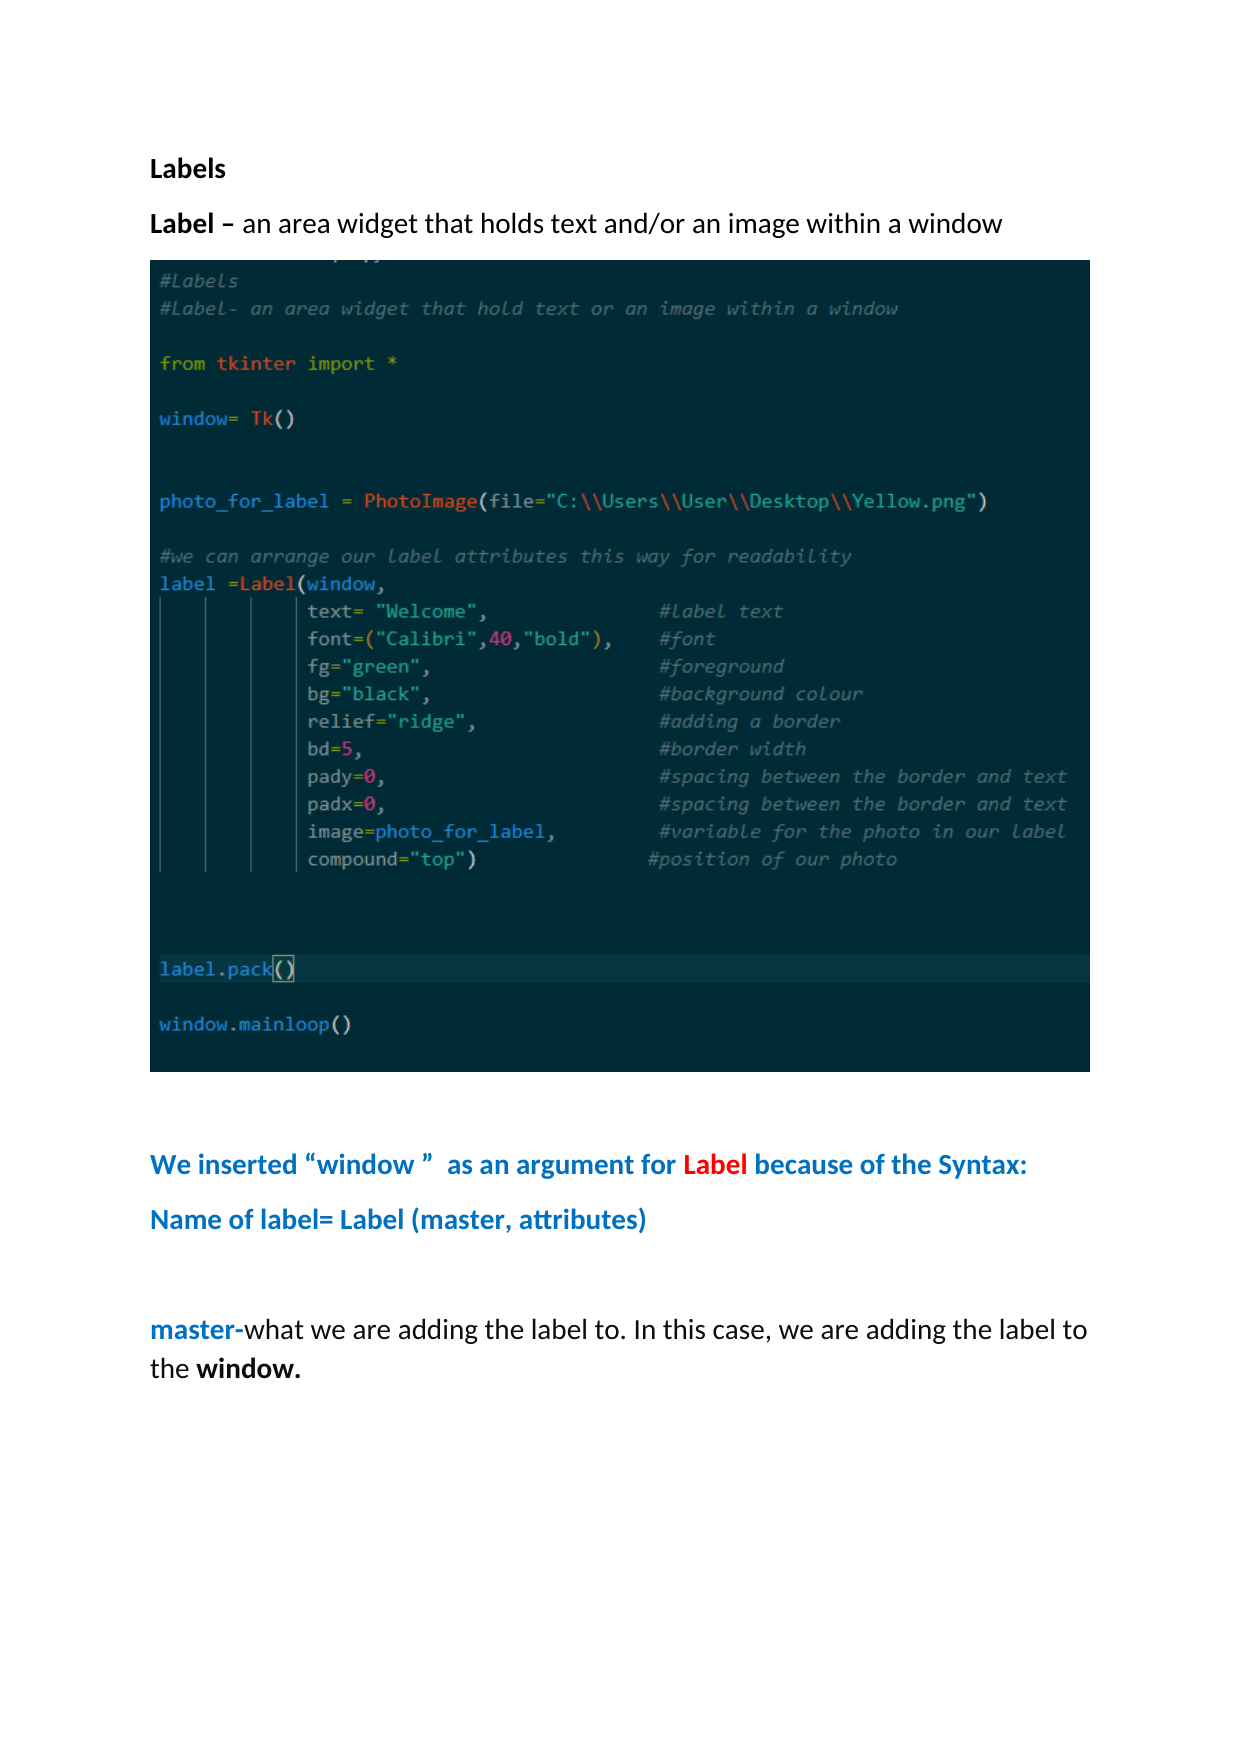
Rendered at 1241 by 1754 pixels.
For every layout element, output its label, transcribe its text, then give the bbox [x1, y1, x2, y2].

picture [841, 856, 851, 869]
picture [604, 306, 609, 314]
picture [877, 494, 882, 507]
picture [309, 356, 317, 370]
picture [831, 494, 840, 510]
picture [617, 553, 623, 561]
picture [423, 553, 431, 562]
picture [332, 1016, 338, 1034]
picture [160, 356, 205, 370]
picture [751, 691, 759, 700]
picture [367, 687, 374, 700]
picture [163, 302, 170, 314]
picture [1048, 801, 1054, 810]
picture [222, 553, 238, 562]
picture [263, 306, 272, 314]
picture [661, 770, 670, 782]
picture [661, 605, 670, 617]
picture [187, 1017, 208, 1030]
picture [229, 357, 238, 370]
picture [412, 632, 419, 645]
picture [933, 801, 942, 810]
picture [422, 853, 430, 863]
picture [762, 797, 771, 810]
picture [559, 307, 566, 314]
picture [902, 498, 919, 507]
picture [219, 358, 226, 370]
picture [661, 825, 670, 837]
picture [672, 744, 689, 755]
picture [832, 551, 840, 562]
picture [722, 663, 727, 675]
picture [763, 691, 771, 700]
picture [446, 636, 454, 645]
picture [425, 714, 430, 726]
picture [242, 357, 249, 370]
picture [729, 746, 737, 752]
picture [834, 691, 840, 698]
picture [167, 494, 175, 507]
picture [592, 494, 602, 510]
picture [162, 550, 171, 562]
picture [400, 608, 408, 617]
picture [688, 829, 693, 837]
picture [797, 719, 806, 727]
picture [581, 494, 590, 510]
picture [538, 825, 542, 837]
picture [854, 306, 862, 314]
picture [560, 632, 566, 645]
picture [708, 634, 714, 645]
picture [247, 499, 255, 507]
picture [342, 633, 351, 645]
picture [888, 858, 895, 865]
picture [536, 632, 543, 645]
picture [433, 632, 440, 645]
picture [741, 606, 749, 617]
picture [441, 856, 454, 869]
picture [906, 774, 912, 782]
picture [763, 608, 770, 617]
picture [401, 636, 408, 645]
picture [310, 856, 317, 865]
picture [797, 801, 817, 810]
text Name of label= Label (master, attributes) [150, 1201, 1090, 1237]
picture [752, 494, 758, 507]
picture [441, 608, 465, 617]
picture [719, 856, 725, 865]
picture [777, 852, 784, 859]
picture [936, 829, 941, 837]
picture [887, 306, 898, 314]
picture [366, 358, 374, 370]
picture [787, 494, 794, 507]
picture [278, 1021, 283, 1030]
picture [660, 797, 671, 810]
picture [831, 801, 840, 810]
picture [1035, 826, 1049, 837]
picture [401, 718, 408, 727]
picture [740, 801, 749, 814]
picture [412, 550, 419, 558]
picture [583, 551, 590, 562]
picture [671, 306, 686, 314]
picture [638, 553, 651, 562]
picture [172, 554, 178, 562]
picture [161, 274, 171, 287]
picture [332, 770, 350, 787]
picture [312, 1021, 317, 1030]
picture [368, 714, 375, 727]
picture [298, 575, 305, 594]
picture [470, 851, 475, 869]
picture [210, 1021, 227, 1030]
picture [343, 306, 353, 314]
picture [161, 955, 1090, 982]
picture [762, 856, 773, 865]
picture [778, 553, 783, 562]
picture [371, 302, 375, 314]
picture [320, 1021, 328, 1034]
picture [830, 306, 840, 314]
picture [690, 774, 697, 782]
picture [686, 746, 693, 753]
picture [287, 553, 295, 562]
picture [944, 801, 953, 808]
picture [843, 691, 851, 700]
picture [870, 302, 875, 314]
picture [311, 659, 318, 672]
picture [677, 719, 687, 727]
picture [763, 500, 772, 507]
picture [781, 719, 788, 727]
picture [178, 498, 193, 507]
picture [319, 829, 334, 837]
picture [524, 498, 533, 507]
picture [763, 770, 767, 782]
picture [263, 412, 273, 425]
picture [786, 799, 794, 810]
picture [730, 801, 737, 810]
picture [309, 632, 317, 645]
picture [773, 834, 778, 842]
picture [707, 500, 715, 506]
picture [813, 715, 818, 727]
picture [899, 798, 920, 810]
picture [164, 577, 169, 590]
picture [688, 715, 693, 727]
picture [560, 555, 566, 562]
picture [332, 797, 341, 810]
picture [241, 577, 284, 590]
picture [661, 632, 671, 645]
picture [1035, 801, 1044, 810]
picture [675, 659, 682, 672]
picture [320, 691, 330, 704]
picture [301, 1021, 311, 1030]
picture [558, 498, 568, 507]
picture [331, 692, 341, 696]
picture [855, 799, 862, 810]
picture [240, 1021, 261, 1030]
picture [309, 801, 318, 814]
picture [514, 494, 520, 507]
picture [683, 608, 693, 617]
picture [1024, 829, 1033, 837]
picture [480, 551, 488, 558]
picture [672, 494, 681, 510]
picture [934, 498, 942, 511]
picture [752, 553, 760, 562]
picture [489, 632, 511, 645]
picture [751, 664, 760, 672]
picture [320, 555, 328, 560]
picture [337, 829, 352, 842]
picture [1059, 825, 1063, 837]
picture [979, 801, 987, 810]
picture [797, 691, 805, 700]
picture [457, 632, 464, 645]
picture [865, 500, 873, 507]
picture [752, 719, 760, 727]
picture [797, 774, 810, 782]
picture [763, 302, 771, 314]
picture [774, 715, 778, 727]
picture [173, 274, 179, 287]
picture [592, 549, 601, 562]
picture [729, 494, 738, 510]
picture [343, 801, 352, 810]
picture [661, 494, 670, 510]
picture [844, 554, 851, 564]
picture [741, 856, 749, 863]
picture [469, 551, 477, 556]
picture [683, 636, 704, 645]
picture [274, 361, 283, 370]
picture [719, 498, 726, 507]
picture [774, 659, 784, 672]
picture [649, 852, 681, 865]
picture [309, 498, 317, 507]
picture [547, 636, 554, 645]
picture [775, 606, 783, 617]
picture [990, 801, 998, 809]
picture [854, 691, 863, 700]
picture [741, 494, 749, 510]
picture [683, 801, 704, 812]
picture [774, 687, 784, 700]
picture [432, 498, 477, 511]
picture [318, 361, 363, 374]
picture [173, 302, 177, 314]
picture [332, 608, 339, 617]
picture [791, 496, 806, 504]
picture [697, 856, 703, 865]
picture [252, 553, 261, 562]
text We inserted “window ” as an argument for Label because of the Syntax: [150, 1146, 1090, 1182]
picture [195, 302, 204, 314]
picture [309, 718, 329, 727]
picture [480, 493, 485, 511]
picture [399, 553, 409, 562]
picture [729, 663, 738, 670]
picture [660, 687, 670, 700]
picture [673, 633, 681, 644]
text Labels [150, 150, 1090, 186]
picture [899, 770, 903, 782]
picture [503, 302, 507, 314]
picture [774, 742, 784, 755]
picture [197, 496, 202, 507]
picture [752, 608, 760, 616]
picture [695, 693, 702, 700]
picture [434, 302, 442, 314]
picture [719, 801, 725, 810]
picture [309, 606, 317, 616]
picture [401, 688, 405, 699]
picture [354, 797, 375, 810]
picture [695, 829, 704, 837]
picture [945, 498, 952, 507]
picture [776, 826, 788, 837]
picture [695, 746, 704, 755]
picture [309, 687, 317, 700]
picture [503, 494, 507, 507]
picture [809, 856, 817, 865]
picture [709, 719, 714, 727]
picture [627, 498, 635, 507]
picture [377, 306, 386, 316]
picture [423, 632, 430, 645]
picture [1001, 797, 1011, 810]
picture [365, 663, 374, 672]
picture [830, 693, 837, 700]
picture [378, 691, 385, 700]
picture [434, 858, 440, 865]
picture [479, 302, 493, 314]
picture [661, 715, 670, 727]
picture [514, 549, 522, 562]
picture [388, 357, 396, 364]
picture [456, 553, 466, 562]
picture [854, 852, 862, 865]
picture [195, 274, 215, 287]
picture [507, 825, 527, 837]
picture [821, 498, 828, 510]
picture [264, 358, 271, 370]
picture [307, 581, 318, 590]
picture [547, 555, 555, 562]
picture [688, 306, 698, 314]
picture [866, 797, 873, 810]
picture [309, 553, 318, 565]
picture [698, 553, 704, 561]
picture [707, 854, 715, 865]
picture [379, 604, 397, 617]
picture [339, 606, 351, 617]
picture [178, 577, 197, 590]
picture [183, 412, 208, 424]
picture [354, 687, 361, 700]
picture [979, 775, 986, 782]
picture [889, 494, 893, 507]
picture [695, 605, 708, 617]
picture [1006, 770, 1011, 782]
picture [673, 803, 680, 810]
picture [706, 746, 727, 755]
picture [1049, 774, 1055, 782]
picture [343, 742, 352, 755]
picture [276, 413, 280, 426]
picture [808, 306, 817, 314]
picture [638, 498, 646, 507]
picture [1059, 798, 1067, 810]
picture [345, 714, 349, 727]
picture [423, 494, 431, 507]
picture [672, 689, 693, 700]
picture [975, 829, 986, 837]
picture [730, 774, 737, 782]
picture [706, 687, 715, 700]
picture [843, 494, 851, 510]
picture [410, 498, 421, 507]
picture [212, 416, 238, 424]
picture [286, 577, 295, 590]
picture [660, 742, 670, 755]
picture [728, 306, 734, 314]
picture [219, 276, 225, 287]
picture [956, 801, 965, 807]
picture [1025, 798, 1033, 805]
picture [700, 717, 704, 727]
picture [876, 803, 883, 810]
picture [695, 663, 704, 672]
picture [412, 604, 416, 617]
picture [322, 581, 327, 590]
picture [321, 636, 341, 645]
picture [493, 494, 500, 507]
picture [333, 714, 338, 727]
text Label – an area widget that holds text and/or an image within a window [150, 205, 1090, 241]
picture [320, 608, 329, 617]
picture [740, 555, 748, 560]
picture [346, 1017, 350, 1033]
picture [730, 856, 738, 861]
picture [209, 577, 213, 590]
picture [537, 551, 545, 562]
picture [593, 630, 599, 649]
text master-what we are adding the label to. In this case, we are adding the label to the window. [150, 1311, 1090, 1385]
picture [957, 498, 965, 507]
picture [355, 663, 363, 675]
picture [321, 801, 328, 810]
picture [787, 771, 791, 782]
picture [286, 306, 295, 314]
picture [774, 801, 783, 810]
picture [365, 769, 375, 782]
picture [184, 555, 192, 560]
picture [661, 554, 668, 565]
picture [298, 553, 306, 562]
picture [434, 720, 443, 732]
picture [456, 829, 465, 837]
picture [360, 825, 402, 841]
picture [944, 829, 953, 837]
picture [785, 549, 793, 562]
picture [338, 577, 357, 590]
picture [287, 410, 294, 429]
picture [252, 306, 261, 314]
picture [365, 494, 408, 507]
picture [232, 494, 238, 507]
picture [734, 719, 738, 730]
picture [160, 499, 164, 511]
picture [320, 663, 330, 676]
picture [616, 498, 623, 507]
picture [661, 660, 670, 672]
picture [810, 691, 817, 698]
picture [797, 829, 806, 837]
picture [751, 749, 760, 755]
picture [683, 774, 688, 785]
picture [799, 553, 804, 562]
picture [728, 860, 737, 865]
picture [981, 493, 986, 511]
picture [328, 852, 408, 869]
picture [343, 553, 352, 562]
picture [763, 549, 773, 562]
picture [706, 553, 715, 562]
picture [280, 361, 295, 370]
picture [160, 416, 170, 424]
picture [160, 1022, 170, 1030]
picture [797, 856, 806, 865]
picture [819, 801, 828, 810]
picture [309, 742, 328, 755]
picture [694, 306, 704, 319]
picture [291, 495, 306, 507]
picture [719, 719, 732, 727]
picture [797, 742, 806, 755]
picture [877, 854, 885, 865]
picture [184, 278, 193, 287]
picture [990, 774, 998, 782]
picture [358, 581, 375, 590]
picture [719, 691, 727, 702]
picture [366, 630, 372, 649]
picture [787, 744, 794, 755]
